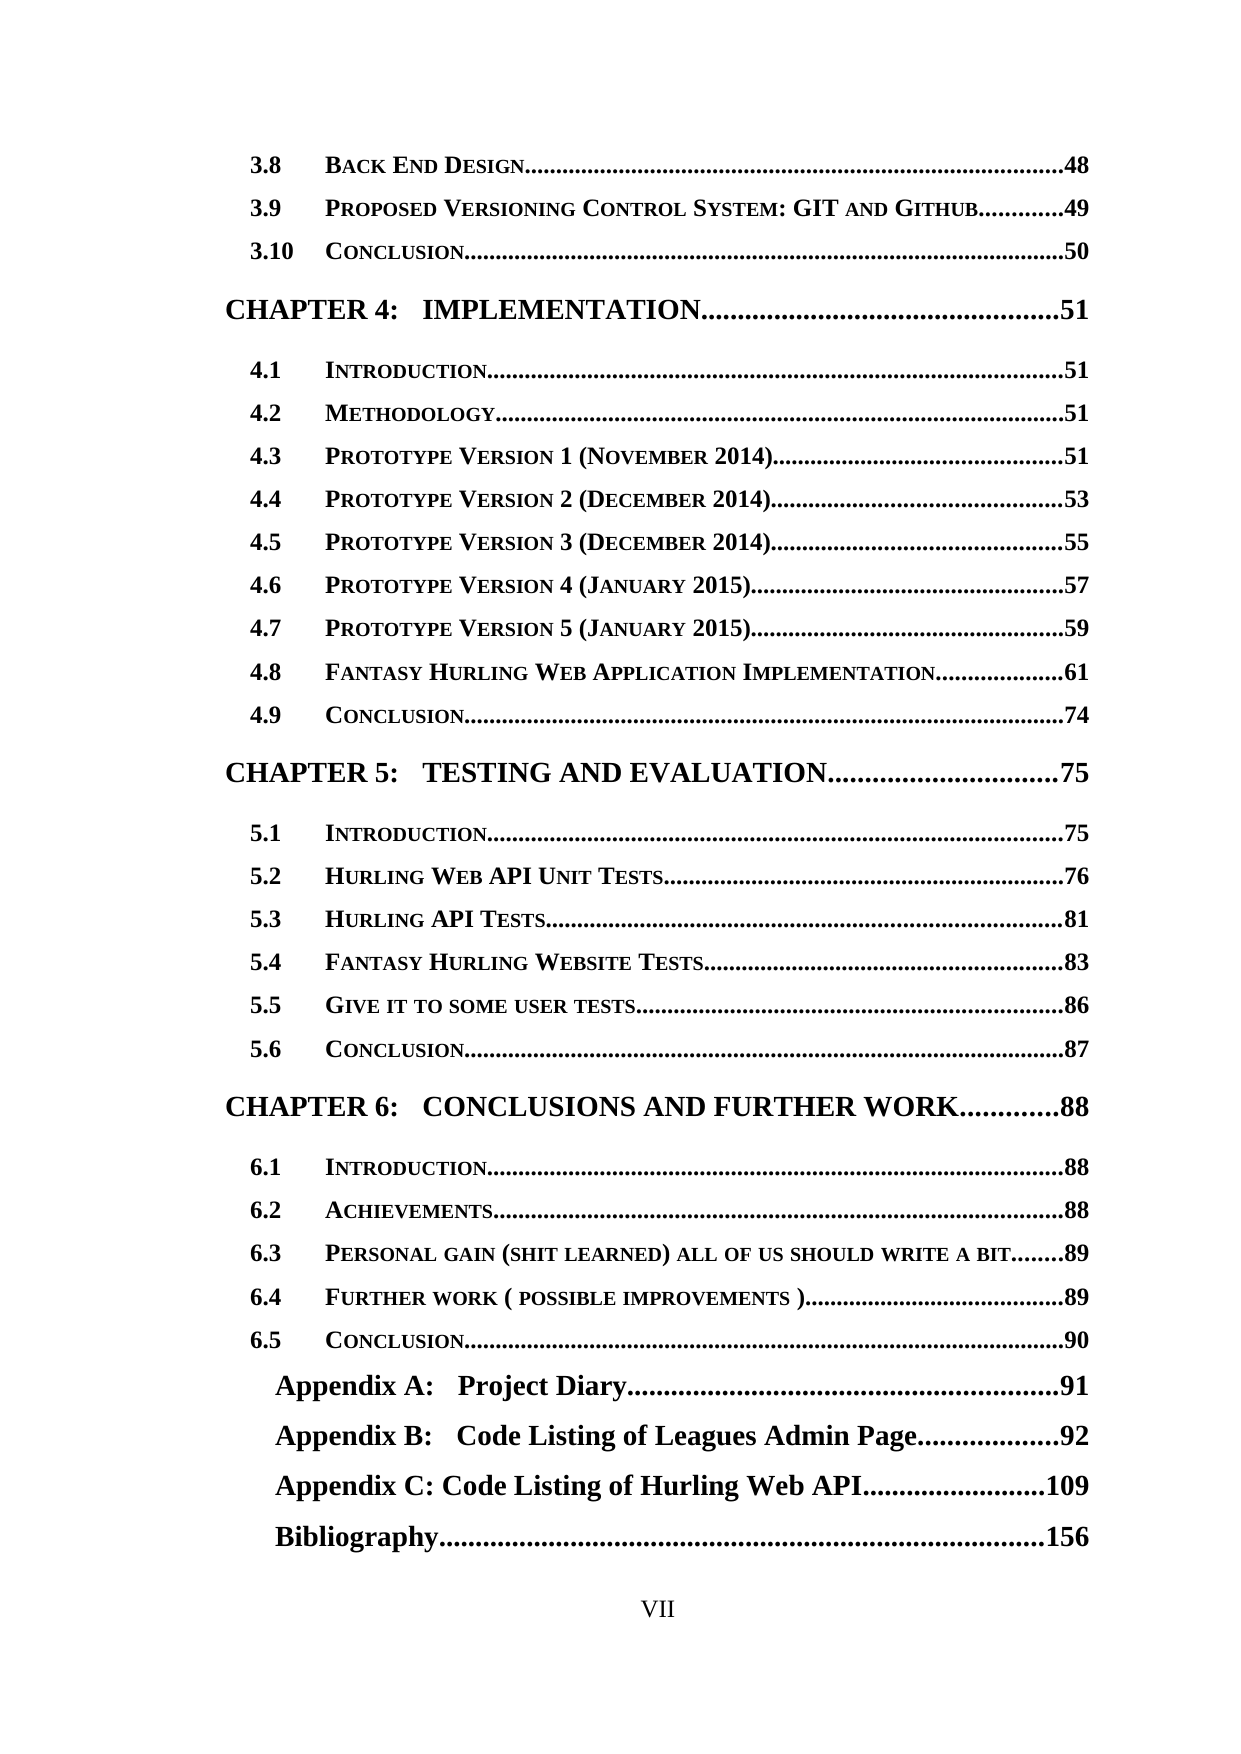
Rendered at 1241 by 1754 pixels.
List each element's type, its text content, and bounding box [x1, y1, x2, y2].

text 4.4 Prototype Version 2 (December 2014) 53 [175, 484, 1090, 513]
text 4.8 Fantasy Hurling Web Application Implementation 61 [175, 657, 1090, 685]
text 4.7 Prototype Version 5 (January 2015) 59 [175, 613, 1090, 642]
text Appendix C: Code Listing of Hurling Web API 109 [200, 1468, 1090, 1502]
text 6.1 Introduction 88 [175, 1152, 1090, 1181]
text 6.2 Achievements 88 [175, 1195, 1090, 1224]
text 4.3 Prototype Version 1 (November 2014) 51 [175, 441, 1090, 470]
text 5.5 Give it to some user tests 86 [175, 991, 1090, 1019]
text 5.1 Introduction 75 [175, 818, 1090, 847]
text Chapter 6: Conclusions and Further Work 88 [150, 1089, 1090, 1123]
text 3.10 Conclusion 50 [175, 236, 1090, 265]
text 6.3 Personal gain (shit learned) all of us should write a bit 89 [175, 1238, 1090, 1267]
text Chapter 4: Implementation 51 [150, 292, 1090, 325]
text 6.5 Conclusion 90 [175, 1325, 1090, 1353]
text Bibliography 156 [200, 1519, 1090, 1552]
text 6.4 Further work ( possible improvements ) 89 [175, 1282, 1090, 1310]
text Chapter 5: Testing and Evaluation 75 [150, 755, 1090, 789]
text 5.2 Hurling Web API Unit Tests 76 [175, 861, 1090, 890]
text 5.3 Hurling API Tests 81 [175, 904, 1090, 933]
text 4.6 Prototype Version 4 (January 2015) 57 [175, 570, 1090, 599]
text 5.6 Conclusion 87 [175, 1034, 1090, 1062]
text 3.8 Back End Design 48 [175, 150, 1090, 179]
text 3.9 Proposed Versioning Control System: GIT and Github 49 [175, 193, 1090, 222]
text 4.9 Conclusion 74 [175, 700, 1090, 728]
text 5.4 Fantasy Hurling Website Tests 83 [175, 947, 1090, 976]
text 4.1 Introduction 51 [175, 355, 1090, 383]
text Appendix B: Code Listing of Leagues Admin Page 92 [200, 1418, 1090, 1452]
text 4.5 Prototype Version 3 (December 2014) 55 [175, 527, 1090, 556]
text Appendix A: Project Diary 91 [200, 1368, 1090, 1401]
text 4.2 Methodology 51 [175, 398, 1090, 427]
